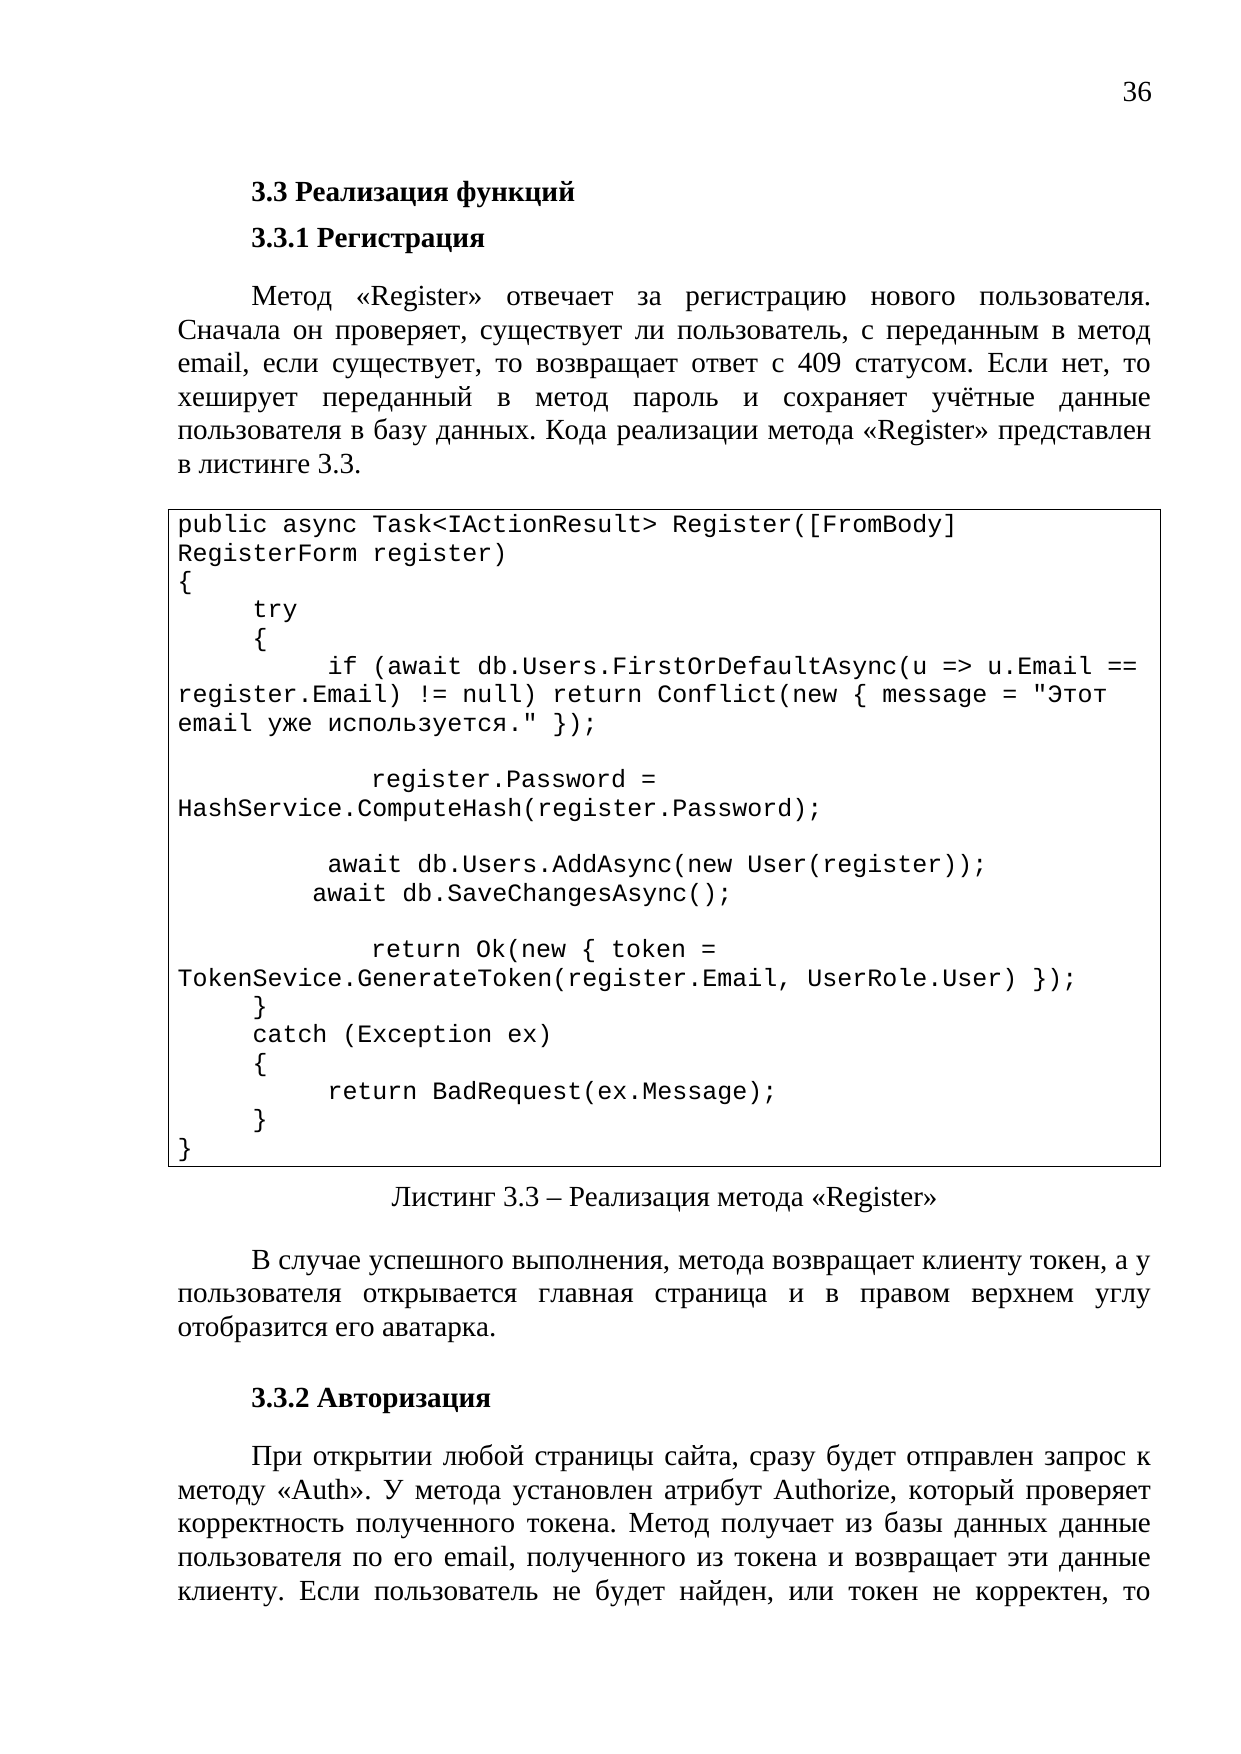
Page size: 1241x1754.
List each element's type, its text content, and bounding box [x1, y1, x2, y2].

text Метод «Register» отвечает за регистрацию нового пользователя. Сначала он проверяет, существует ли пользователь, с переданным в метод email, если существует, то возвращает ответ с 409 статусом. Если нет, то хеширует переданный в метод пароль и сохраняет учётные данные пользователя в базу данных. Кода реализации метода «Register» представлен в листинге 3.3. [177, 278, 1152, 479]
text catch (Exception ex) [177, 1022, 1152, 1050]
text } [169, 1132, 1160, 1166]
text Реализация функций [251, 174, 1152, 207]
text await db.Users.AddAsync(new User(register)); [177, 852, 1152, 880]
text { [177, 568, 1152, 597]
text try [177, 597, 1152, 625]
text return BadRequest(ex.Message); [177, 1078, 1152, 1107]
text public async Task<IActionResult> Register([FromBody] RegisterForm register) [169, 510, 1160, 568]
text { [177, 625, 1152, 653]
text if (await db.Users.FirstOrDefaultAsync(u => u.Email == register.Email) != null) return Conflict(new { message = "Этот email уже используется." }); [177, 653, 1152, 738]
text return Ok(new { token = TokenSevice.GenerateToken(register.Email, UserRole.User) }); [177, 937, 1152, 993]
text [177, 1438, 1152, 1606]
text } [177, 1107, 1152, 1132]
text Листинг 3.3 – Реализация метода «Register» [177, 1179, 1152, 1213]
text В случае успешного выполнения, метода возвращает клиенту токен, а у пользователя открывается главная страница и в правом верхнем углу отобразится его аватарка. [177, 1242, 1152, 1342]
text Регистрация [251, 220, 1152, 253]
text await db.SaveChangesAsync(); [177, 880, 1152, 908]
text } [177, 993, 1152, 1022]
text register.Password = HashService.ComputeHash(register.Password); [177, 767, 1152, 823]
text Авторизация [251, 1380, 1152, 1413]
text { [177, 1050, 1152, 1078]
